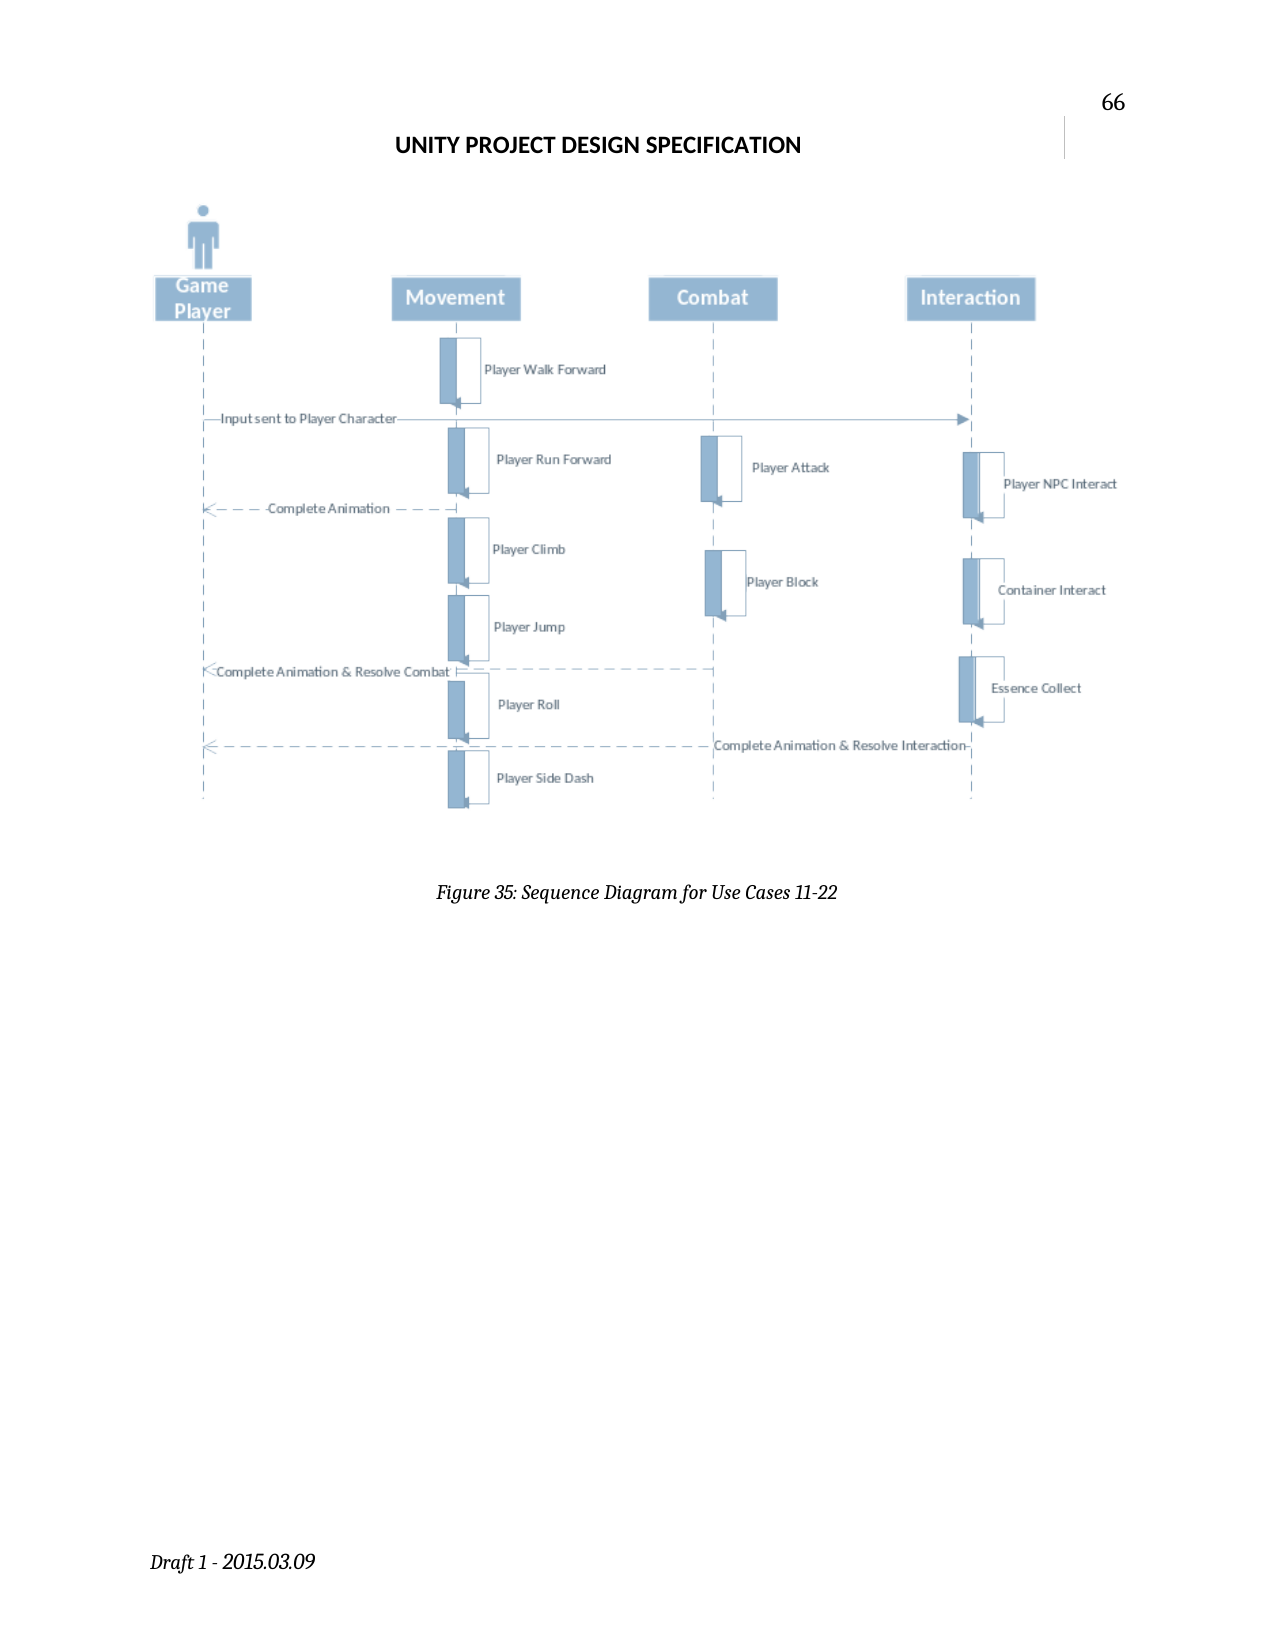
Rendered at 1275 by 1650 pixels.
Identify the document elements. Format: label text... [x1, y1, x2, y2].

text Figure 35: Sequence Diagram for Use Cases 11-22 [150, 881, 1125, 905]
